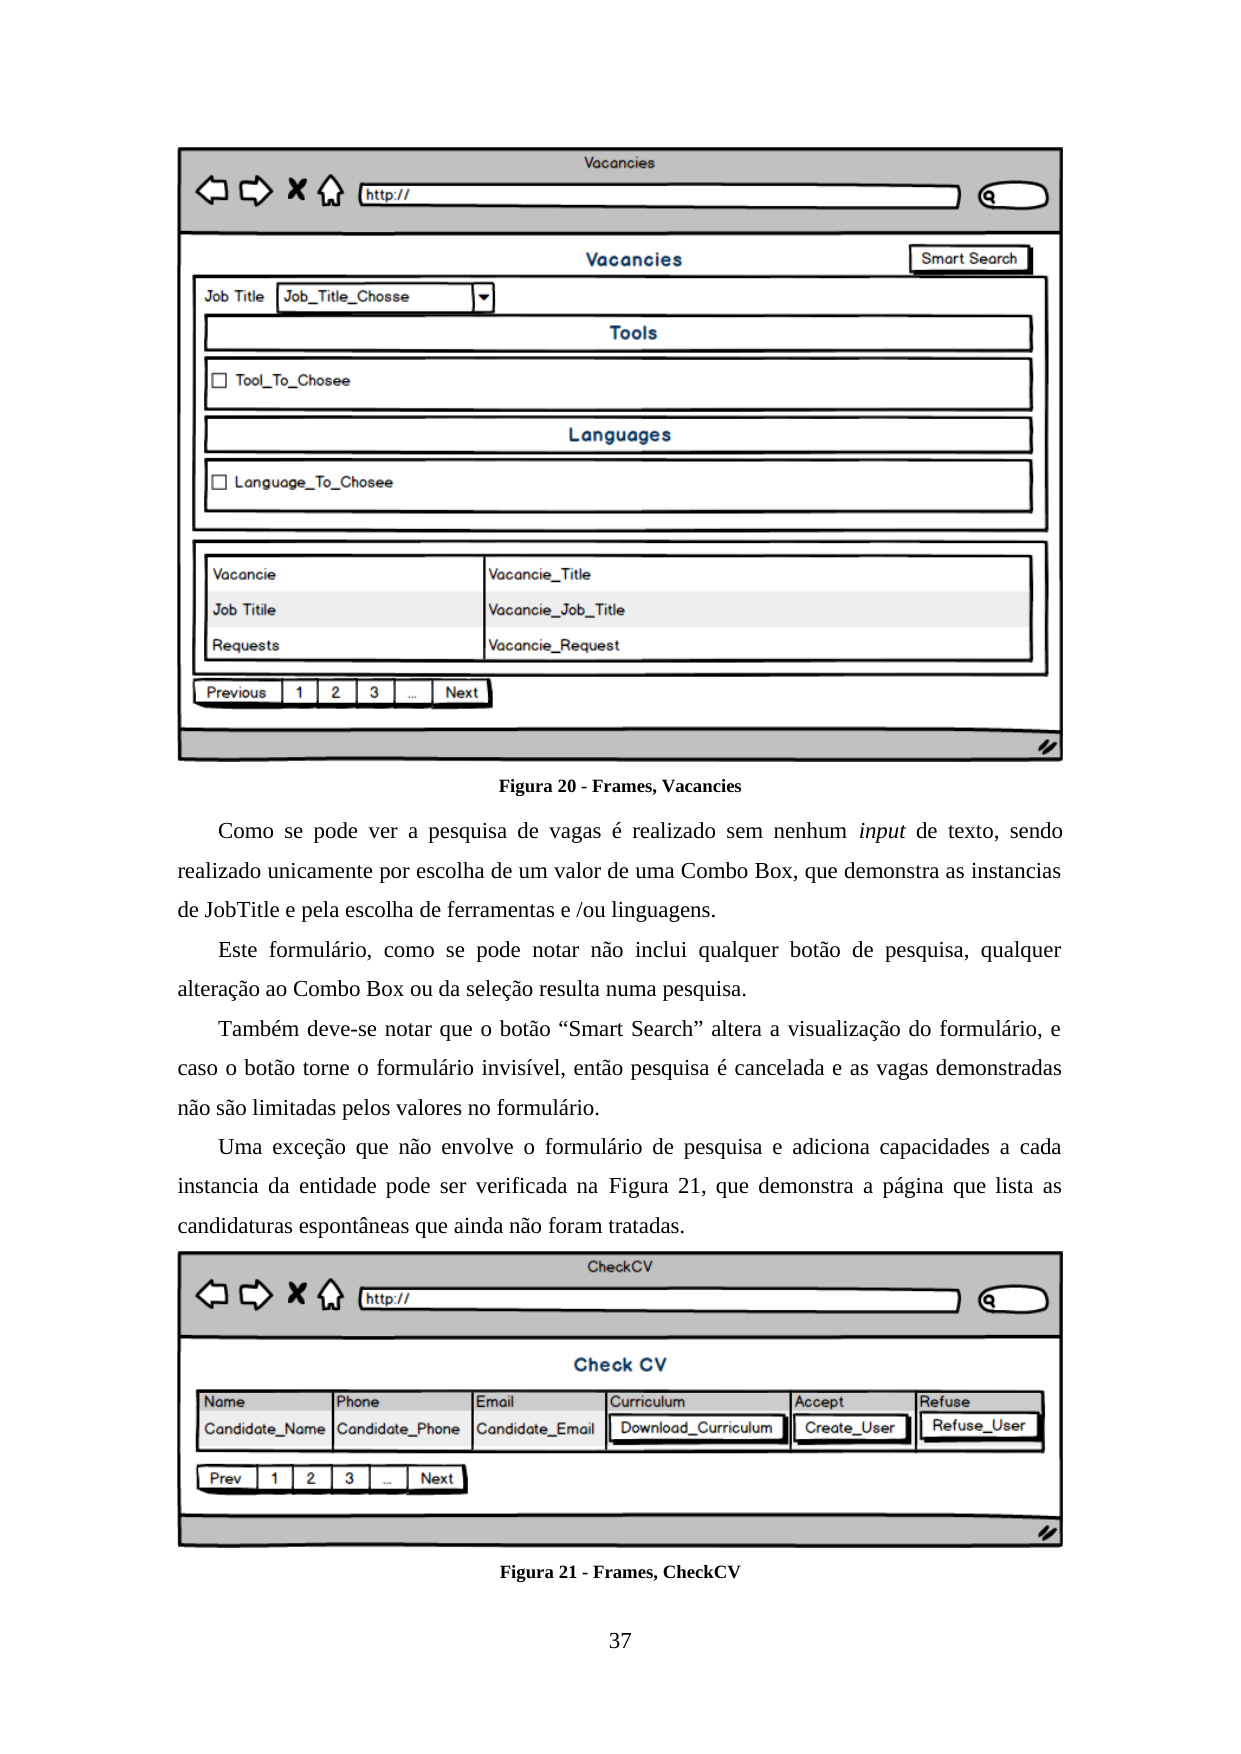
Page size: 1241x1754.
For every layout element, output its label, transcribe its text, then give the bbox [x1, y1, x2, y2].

text Uma exceção que não envolve o formulário de pesquisa e adiciona capacidades a cada instancia da entidade pode ser verificada na Figura 28, que demonstra a página que lista as candidaturas espontâneas que ainda não foram tratadas. [177, 1133, 1063, 1238]
picture [177, 1251, 1063, 1548]
text Este formulário, como se pode notar não inclui qualquer botão de pesquisa, qualquer alteração ao Combo Box ou da seleção resulta numa pesquisa. [177, 936, 1063, 1002]
picture [177, 147, 1063, 762]
text Como se pode ver a pesquisa de vagas é realizado sem nenhum input de texto, sendo realizado unicamente por escolha de um valor de uma Combo Box, que demonstra as instancias de JobTitle e pela escolha de ferramentas e /ou linguagens. [177, 817, 1063, 923]
text Também deve-se notar que o botão “Smart Search” altera a visualização do formulário, e caso o botão torne o formulário invisível, então pesquisa é cancelada e as vagas demonstradas não são limitadas pelos valores no formulário. [177, 1015, 1063, 1120]
